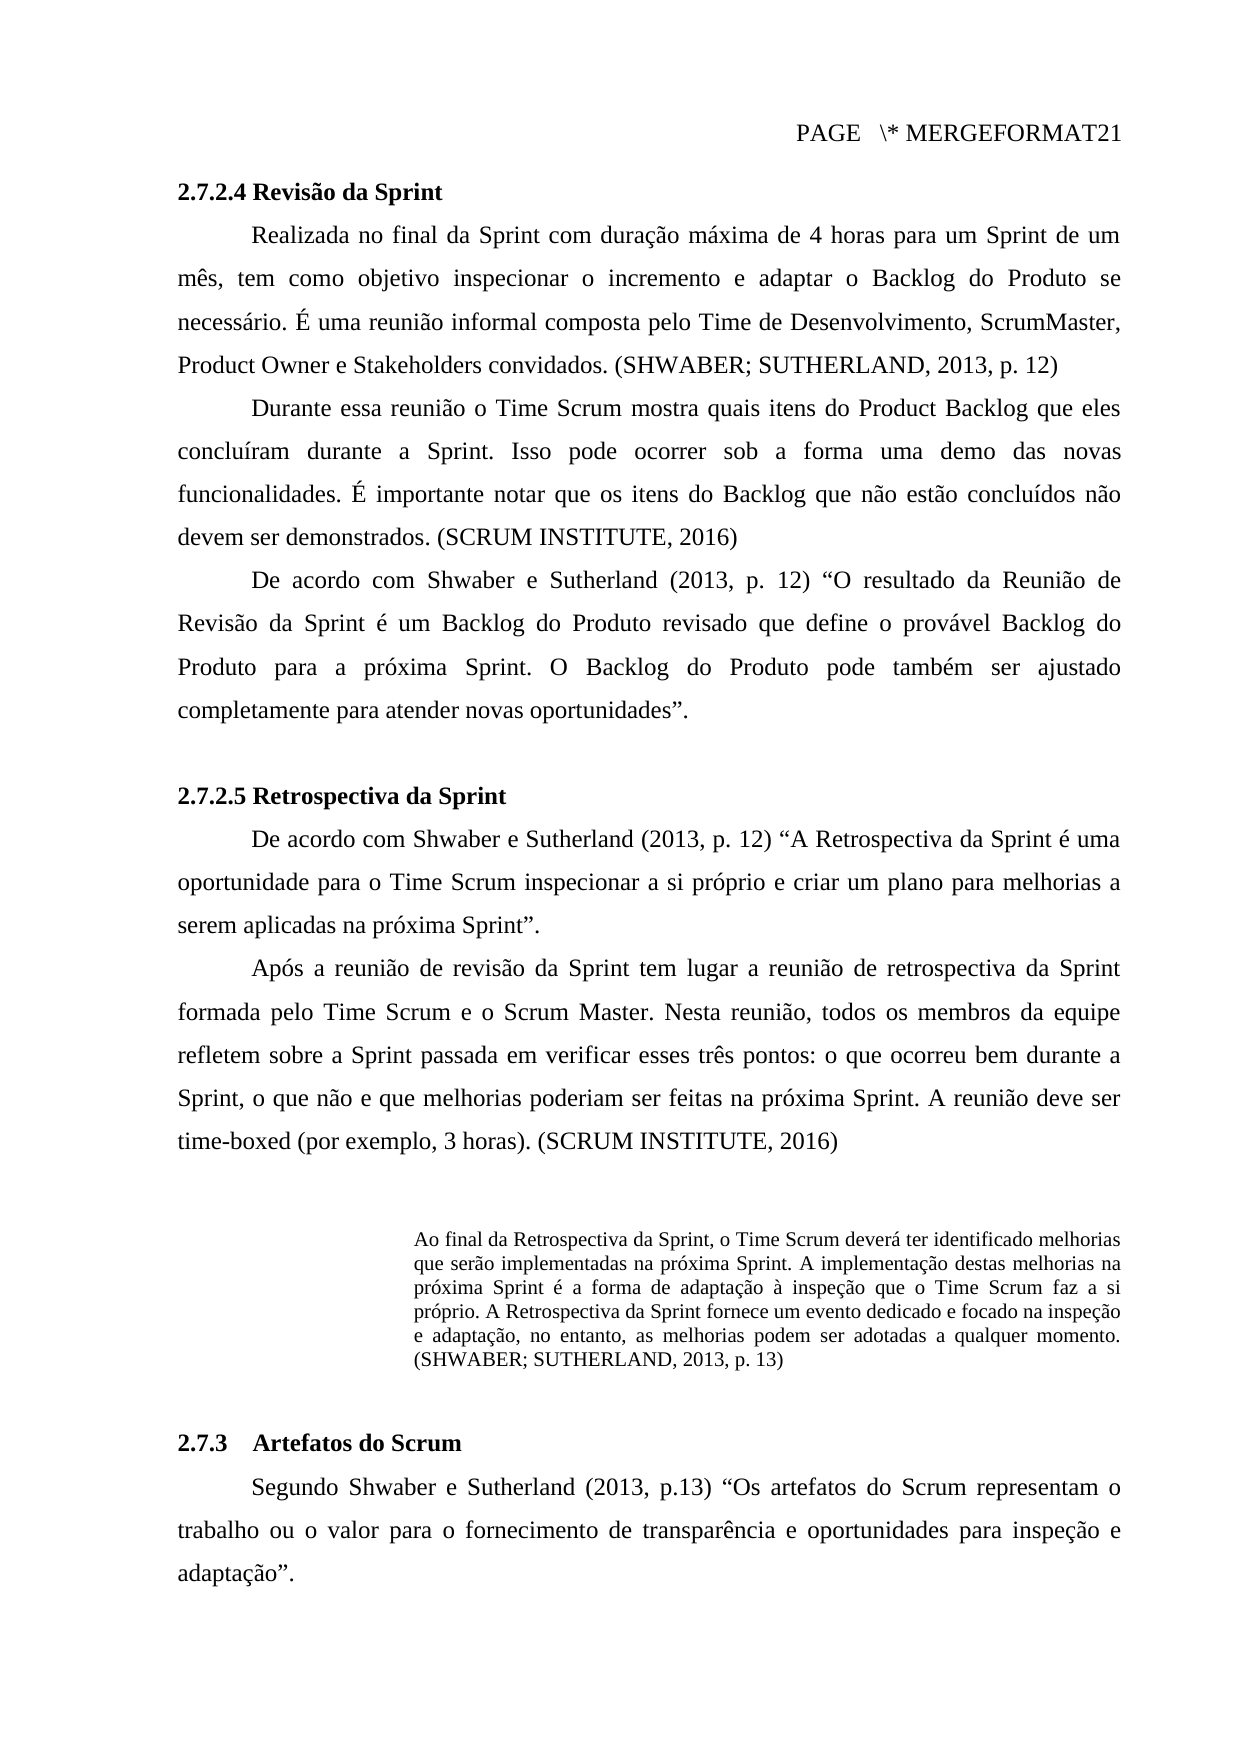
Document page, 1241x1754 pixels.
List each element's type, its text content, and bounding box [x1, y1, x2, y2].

subtitle Artefatos do Scrum [177, 1428, 1122, 1457]
text Segundo Shwaber e Sutherland (2013, p.13) “Os artefatos do Scrum representam o trabalho ou o valor para o fornecimento de transparência e oportunidades para inspeção e adaptação”. [177, 1472, 1122, 1587]
subtitle Retrospectiva da Sprint [177, 781, 1122, 810]
text Após a reunião de revisão da Sprint tem lugar a reunião de retrospectiva da Sprint formada pelo Time Scrum e o Scrum Master. Nesta reunião, todos os membros da equipe refletem sobre a Sprint passada em verificar esses três pontos: o que ocorreu bem durante a Sprint, o que não e que melhorias poderiam ser feitas na próxima Sprint. A reunião deve ser time-boxed (por exemplo, 3 horas). (SCRUM INSTITUTE, 2016) [177, 953, 1122, 1155]
subtitle Revisão da Sprint [177, 177, 1122, 206]
text De acordo com Shwaber e Sutherland (2013, p. 12) “A Retrospectiva da Sprint é uma oportunidade para o Time Scrum inspecionar a si próprio e criar um plano para melhorias a serem aplicadas na próxima Sprint”. [177, 824, 1122, 939]
text Durante essa reunião o Time Scrum mostra quais itens do Product Backlog que eles concluíram durante a Sprint. Isso pode ocorrer sob a forma uma demo das novas funcionalidades. É importante notar que os itens do Backlog que não estão concluídos não devem ser demonstrados. (SCRUM INSTITUTE, 2016) [177, 393, 1122, 551]
text Ao final da Retrospectiva da Sprint, o Time Scrum deverá ter identificado melhorias que serão implementadas na próxima Sprint. A implementação destas melhorias na próxima Sprint é a forma de adaptação à inspeção que o Time Scrum faz a si próprio. A Retrospectiva da Sprint fornece um evento dedicado e focado na inspeção e adaptação, no entanto, as melhorias podem ser adotadas a qualquer momento. (SHWABER; SUTHERLAND, 2013, p. 13) [413, 1227, 1122, 1371]
text De acordo com Shwaber e Sutherland (2013, p. 12) “O resultado da Reunião de Revisão da Sprint é um Backlog do Produto revisado que define o provável Backlog do Produto para a próxima Sprint. O Backlog do Produto pode também ser ajustado completamente para atender novas oportunidades”. [177, 565, 1122, 723]
text Realizada no final da Sprint com duração máxima de 4 horas para um Sprint de um mês, tem como objetivo inspecionar o incremento e adaptar o Backlog do Produto se necessário. É uma reunião informal composta pelo Time de Desenvolvimento, ScrumMaster, Product Owner e Stakeholders convidados. (SHWABER; SUTHERLAND, 2013, p. 12) [177, 220, 1122, 378]
